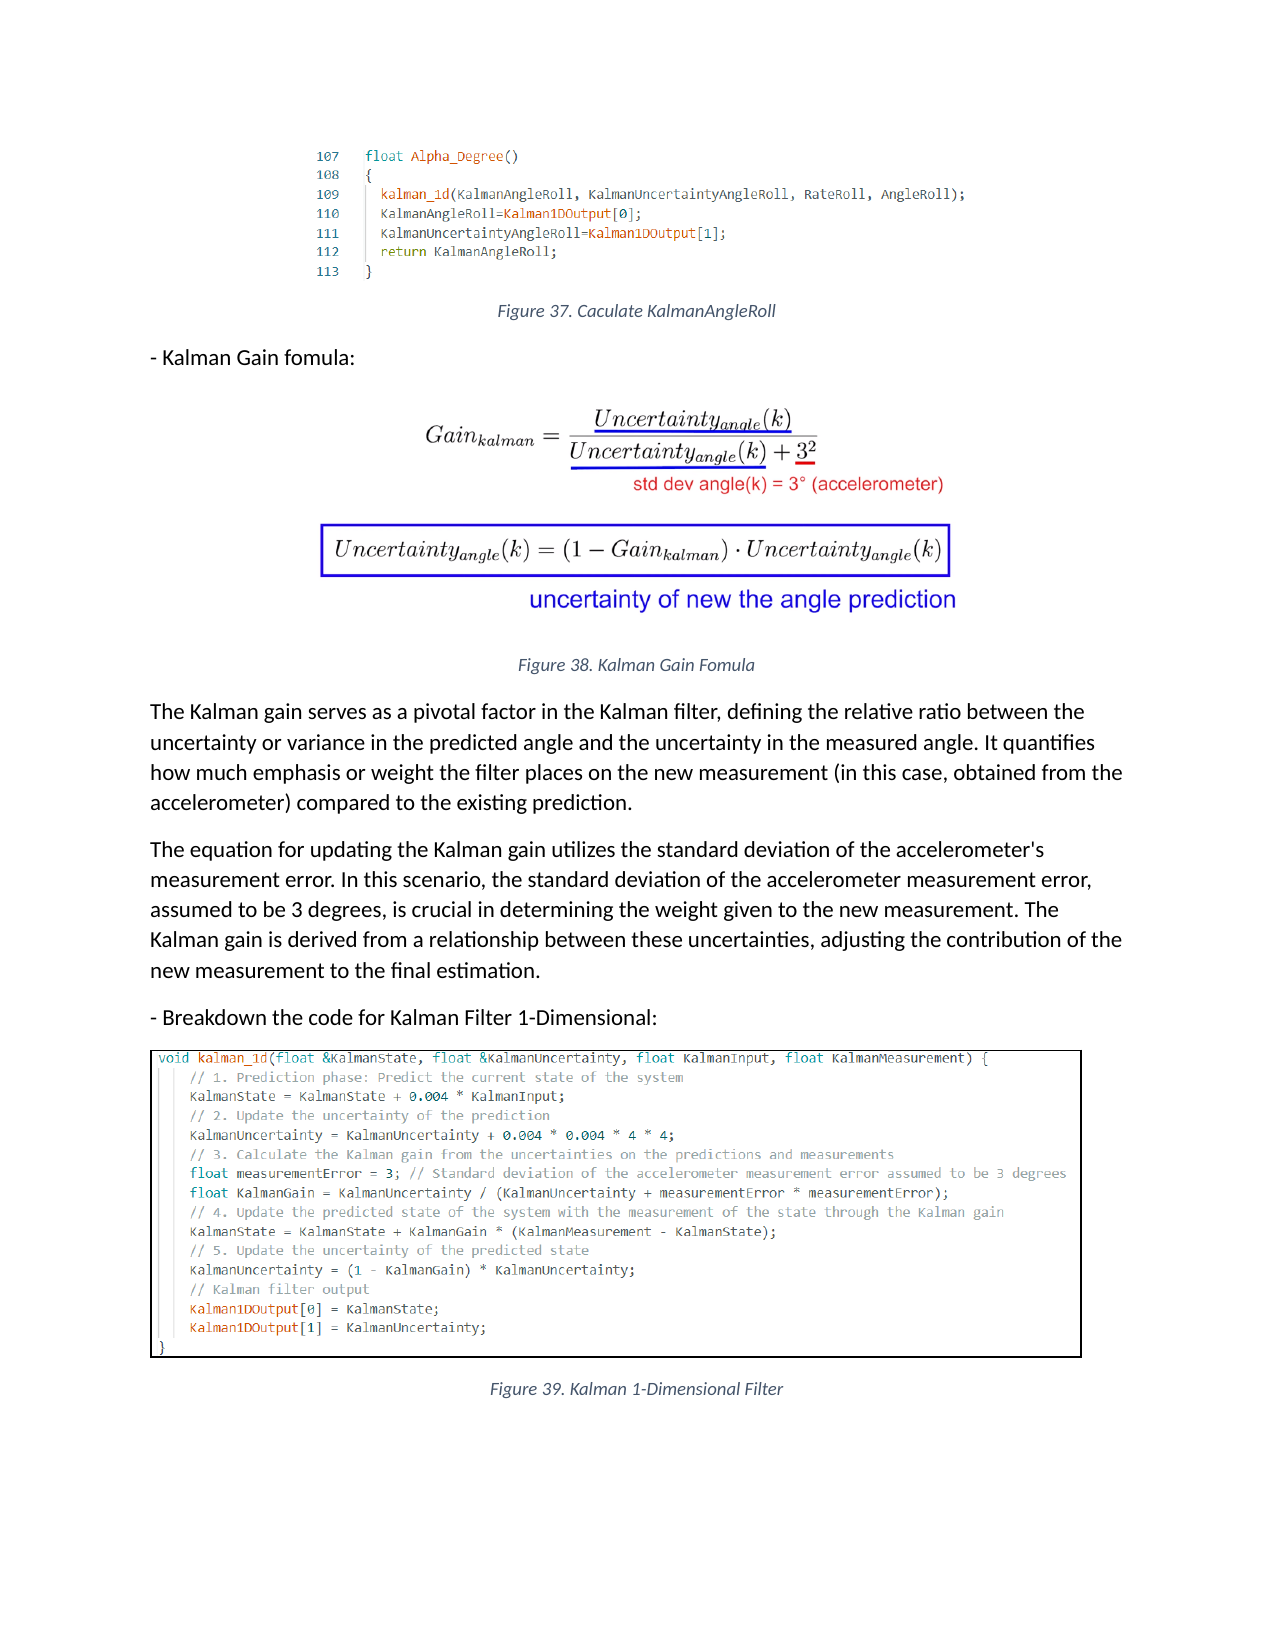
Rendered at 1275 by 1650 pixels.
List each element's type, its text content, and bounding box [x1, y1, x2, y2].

text The equation for updating the Kalman gain utilizes the standard deviation of the accelerometer's measurement error. In this scenario, the standard deviation of the accelerometer measurement error, assumed to be 3 degrees, is crucial in determining the weight given to the new measurement. The Kalman gain is derived from a relationship between these uncertainties, adjusting the contribution of the new measurement to the final estimation. [150, 835, 1125, 984]
picture [152, 1051, 1080, 1356]
text - Kalman Gain fomula: [150, 343, 1125, 371]
picture [313, 390, 962, 635]
picture [310, 150, 965, 281]
text - Breakdown the code for Kalman Filter 1-Dimensional: [150, 1003, 1125, 1031]
text The Kalman gain serves as a pivotal factor in the Kalman filter, defining the relative ratio between the uncertainty or variance in the predicted angle and the uncertainty in the measured angle. It quantifies how much emphasis or weight the filter places on the new measurement (in this case, obtained from the accelerometer) compared to the existing prediction. [150, 697, 1125, 816]
